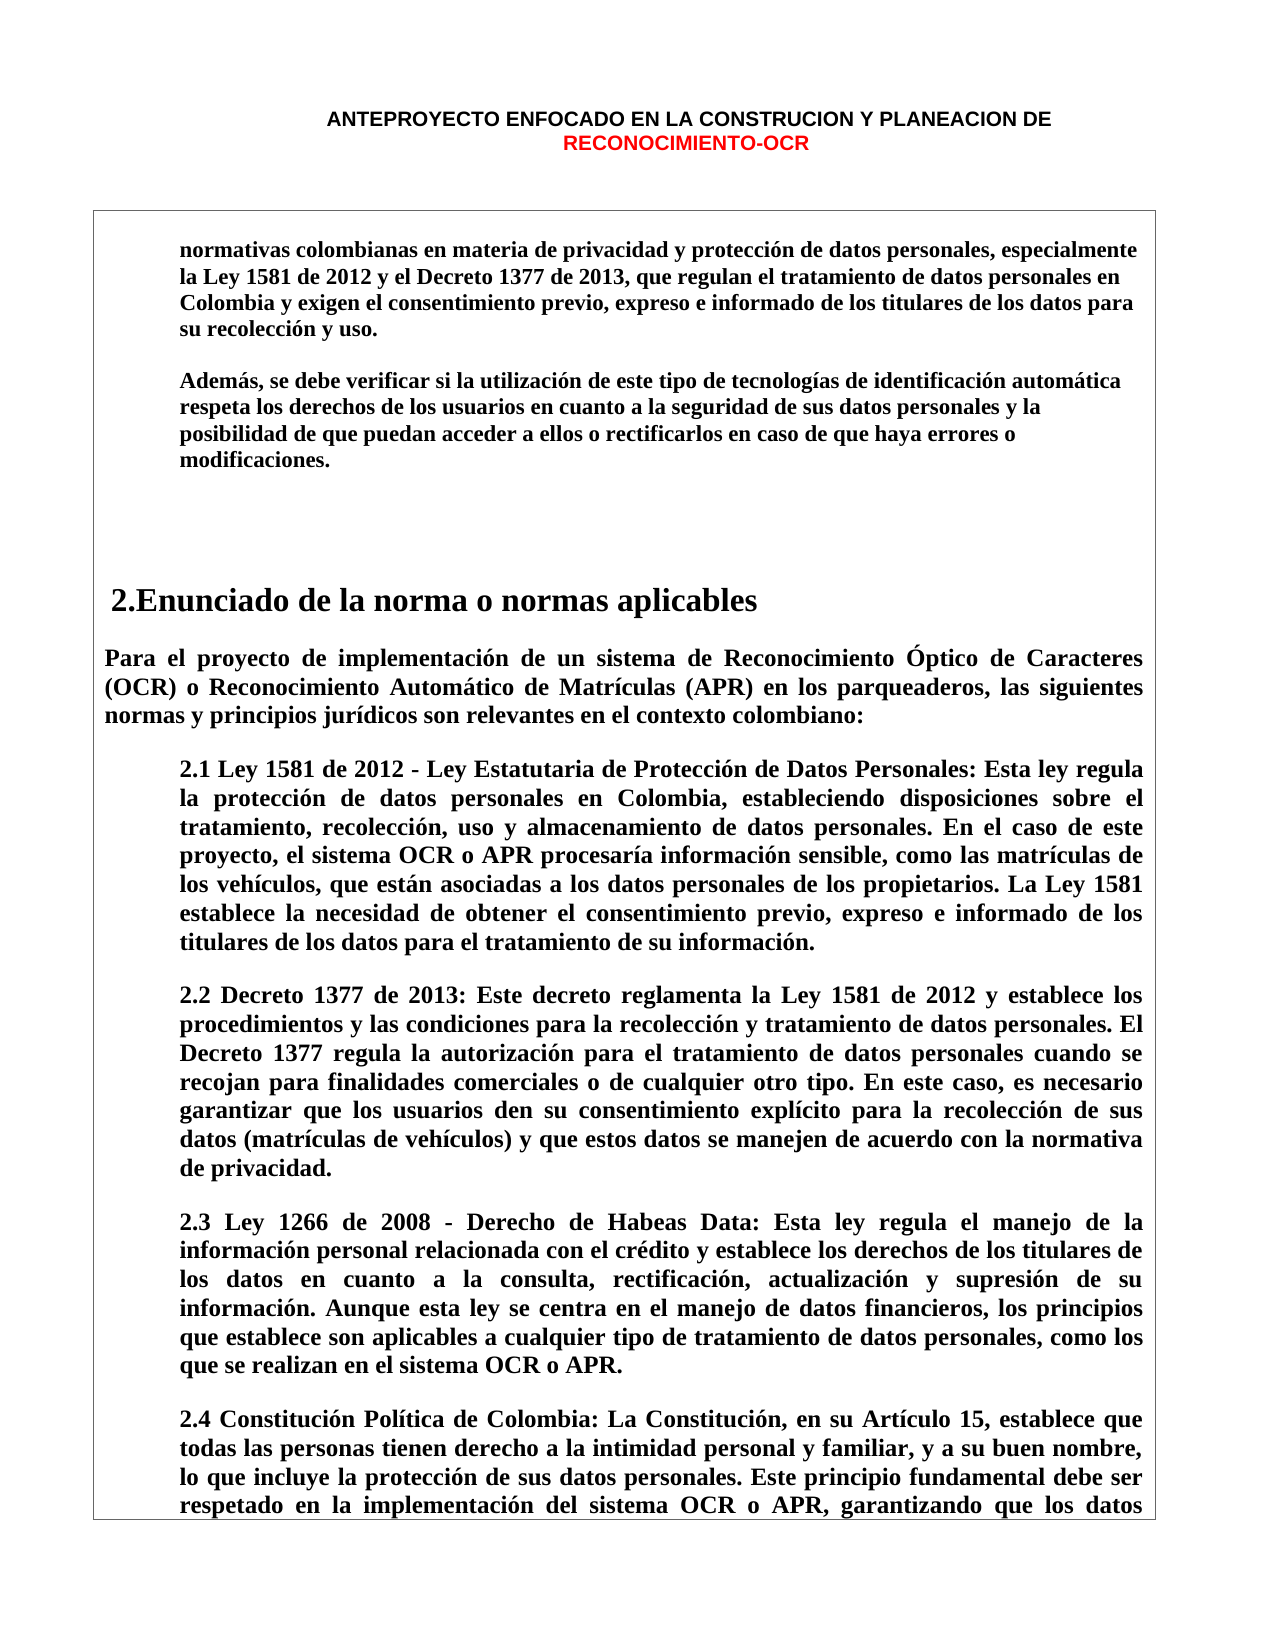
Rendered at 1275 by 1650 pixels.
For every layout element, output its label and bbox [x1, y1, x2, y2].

table_cell [94, 211, 1155, 1519]
